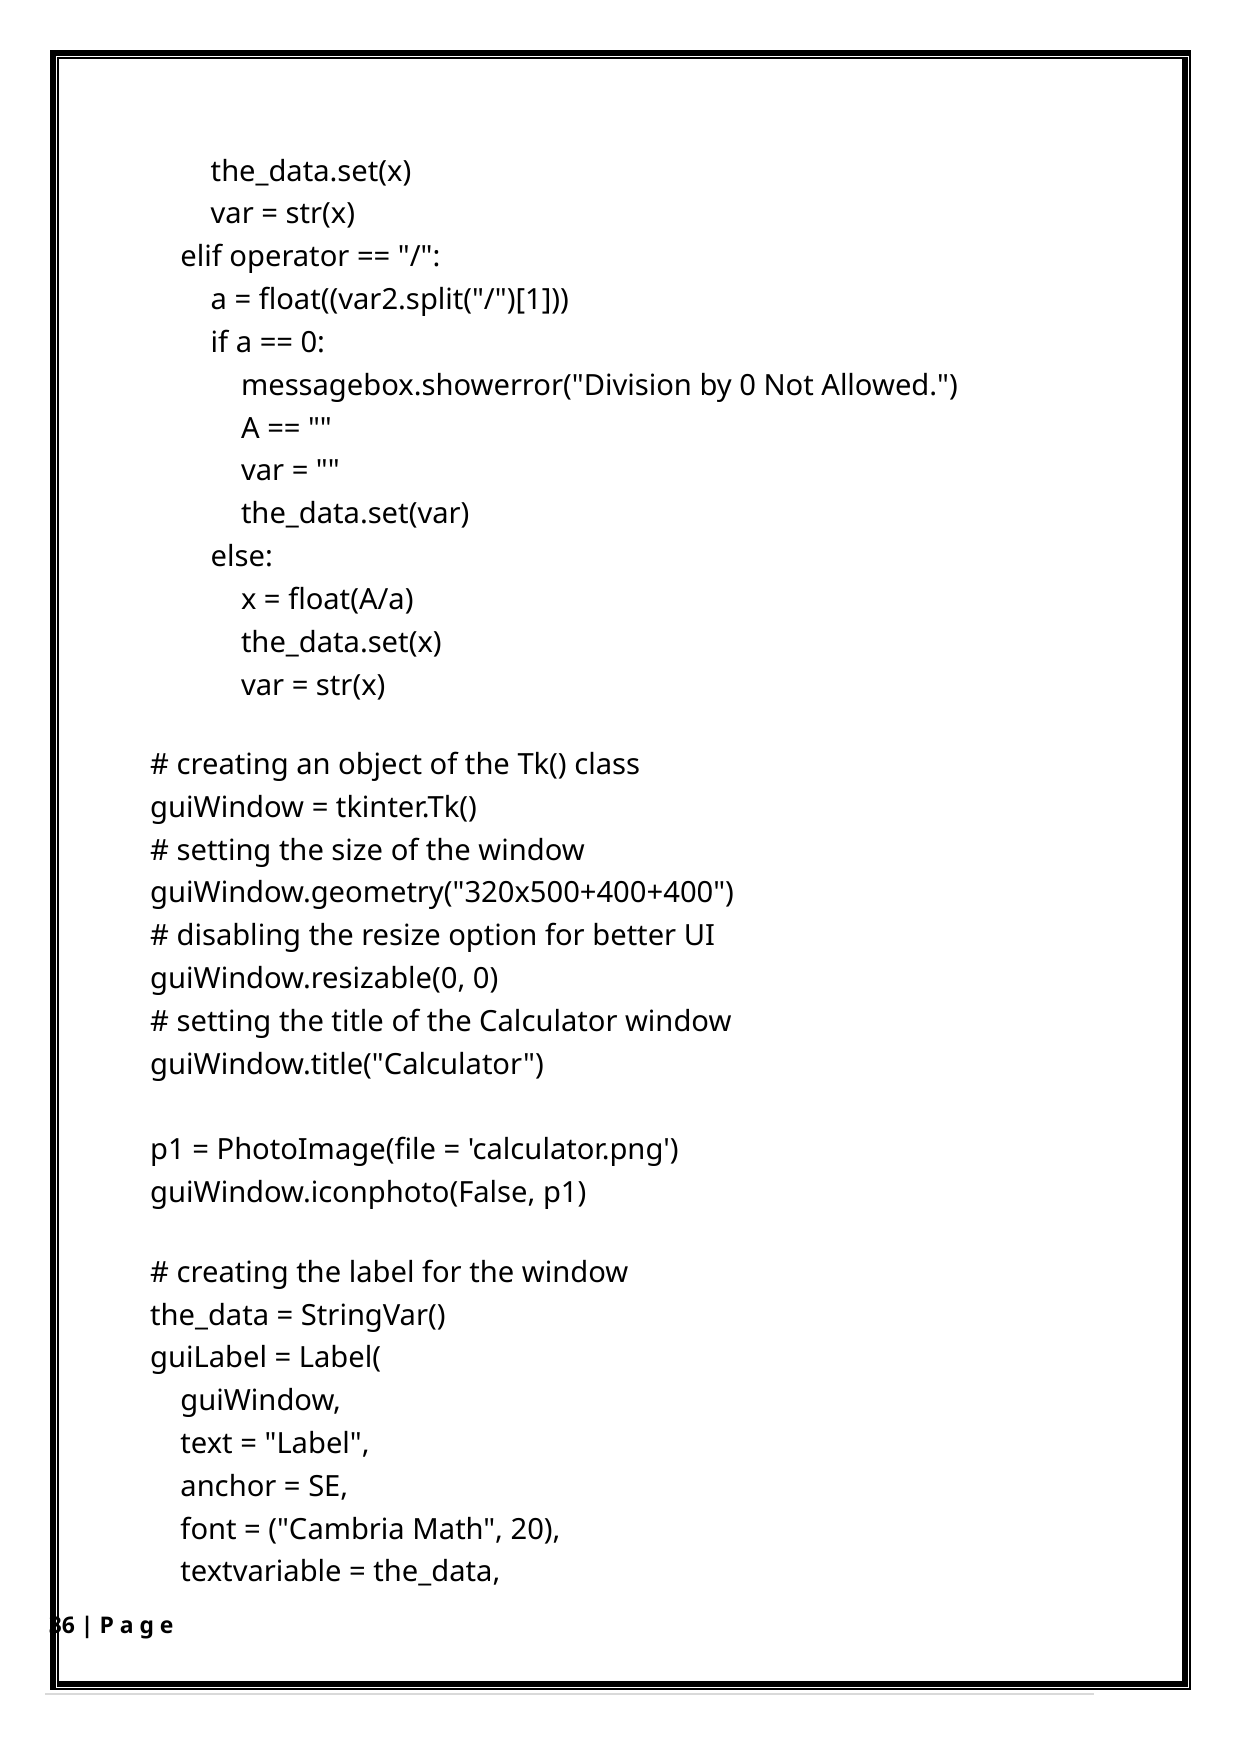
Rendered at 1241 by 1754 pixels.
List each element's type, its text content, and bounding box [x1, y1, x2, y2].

text the_data.set(var) [150, 492, 1089, 532]
text var = "" [150, 450, 1089, 489]
text the_data = StringVar() [150, 1294, 1089, 1333]
text font = ("Cambria Math", 20), [150, 1508, 1089, 1548]
text guiWindow.iconphoto(False, p1) [150, 1171, 1089, 1211]
text elif operator == "/": [150, 236, 1089, 275]
text var = str(x) [150, 193, 1089, 232]
text # creating the label for the window [150, 1251, 1089, 1291]
text # setting the size of the window [150, 829, 1089, 869]
text # creating an object of the Tk() class [150, 743, 1089, 783]
text guiWindow, [150, 1379, 1089, 1419]
text guiWindow.title("Calculator") [150, 1043, 1089, 1083]
text messagebox.showerror("Division by 0 Not Allowed.") [150, 364, 1089, 404]
text text = "Label", [150, 1422, 1089, 1462]
text the_data.set(x) [150, 621, 1089, 661]
text # setting the title of the Calculator window [150, 1000, 1089, 1040]
text # disabling the resize option for better UI [150, 914, 1089, 954]
text x = float(A/a) [150, 578, 1089, 618]
text guiWindow.geometry("320x500+400+400") [150, 872, 1089, 911]
text guiWindow.resizable(0, 0) [150, 957, 1089, 997]
text p1 = PhotoImage(file = 'calculator.png') [150, 1129, 1089, 1168]
text guiLabel = Label( [150, 1337, 1089, 1376]
text var = str(x) [150, 664, 1089, 703]
text if a == 0: [150, 321, 1089, 361]
text guiWindow = tkinter.Tk() [150, 786, 1089, 826]
text the_data.set(x) [150, 150, 1089, 190]
text anchor = SE, [150, 1465, 1089, 1505]
text else: [150, 535, 1089, 575]
text a = float((var2.split("/")[1])) [150, 278, 1089, 318]
text A == "" [150, 407, 1089, 447]
text textvariable = the_data, [150, 1551, 1089, 1590]
